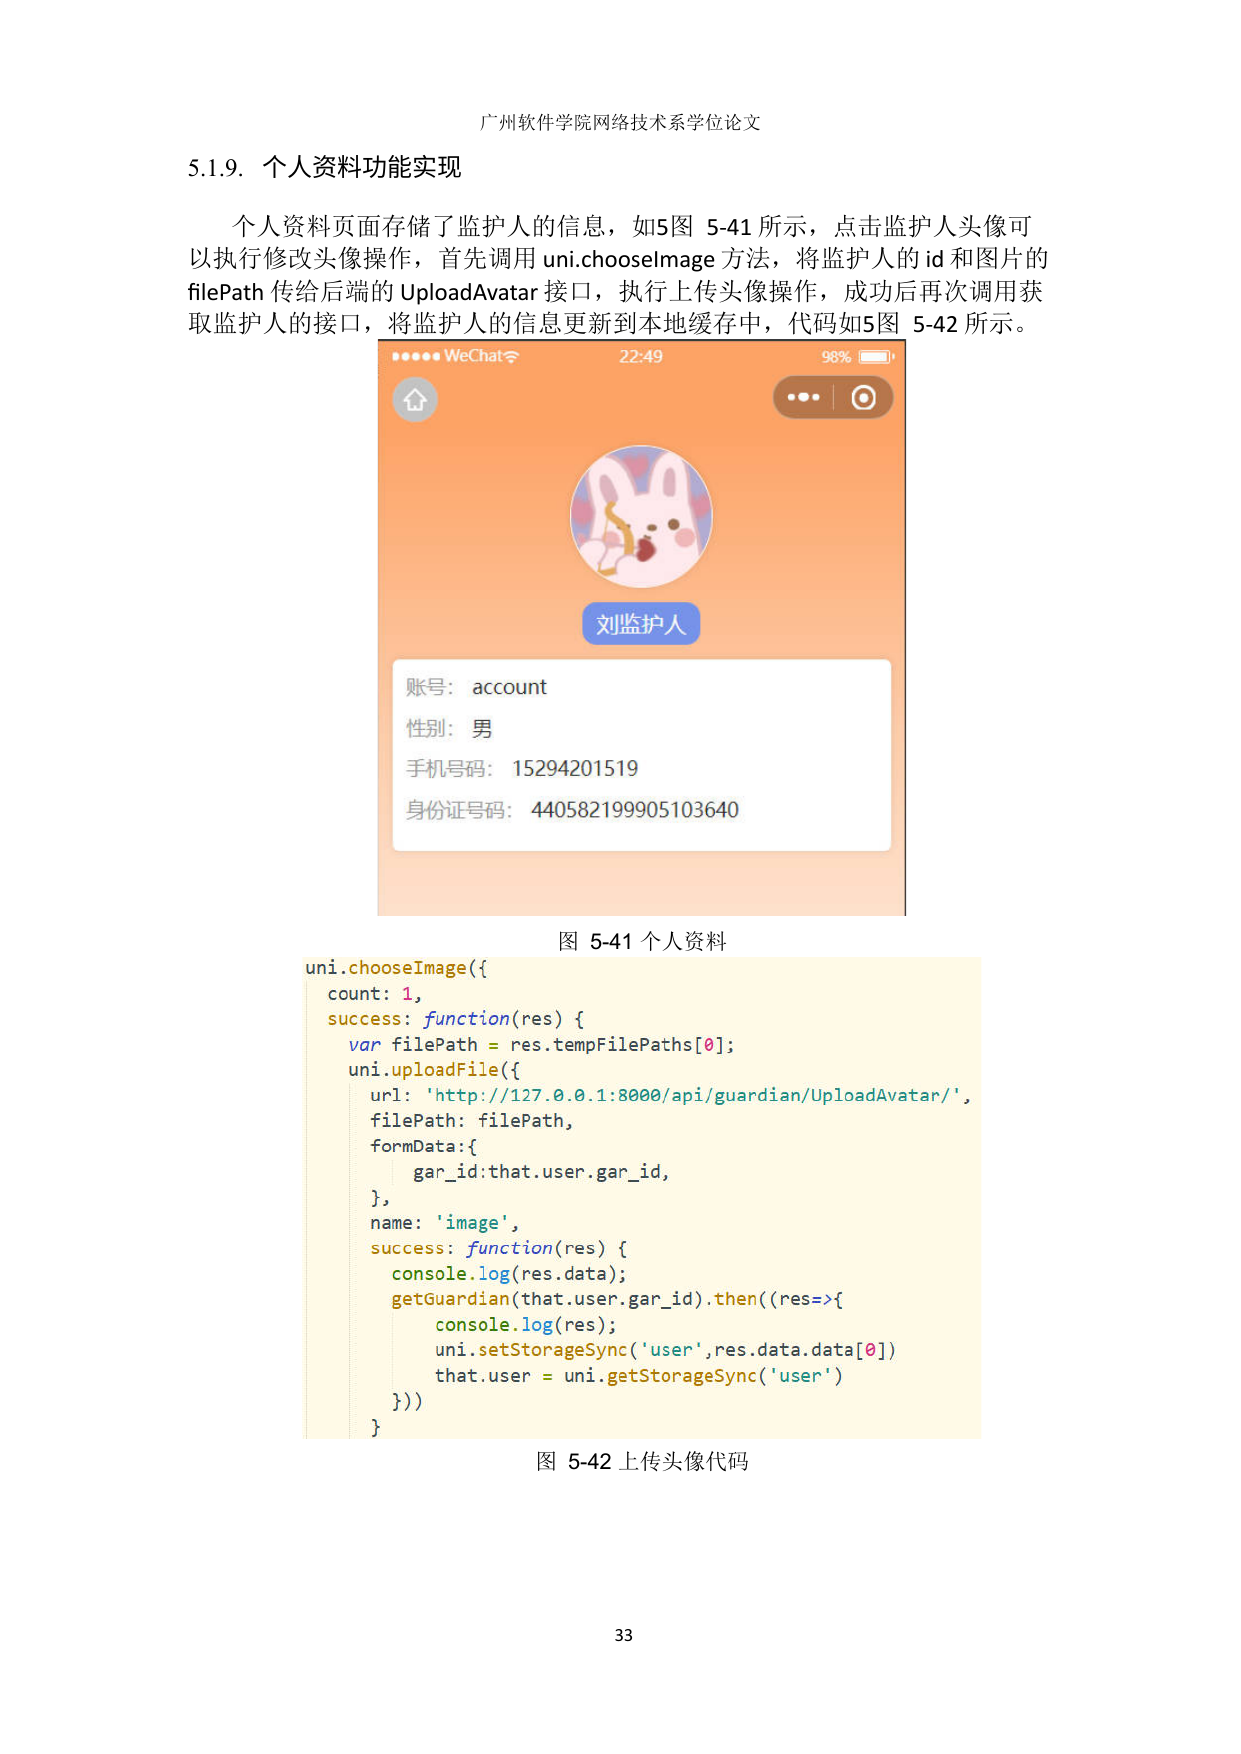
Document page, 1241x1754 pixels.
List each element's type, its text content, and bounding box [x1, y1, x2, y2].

subtitle 个人资料功能实现 [187, 150, 1053, 182]
picture [377, 339, 907, 916]
picture [302, 957, 982, 1439]
